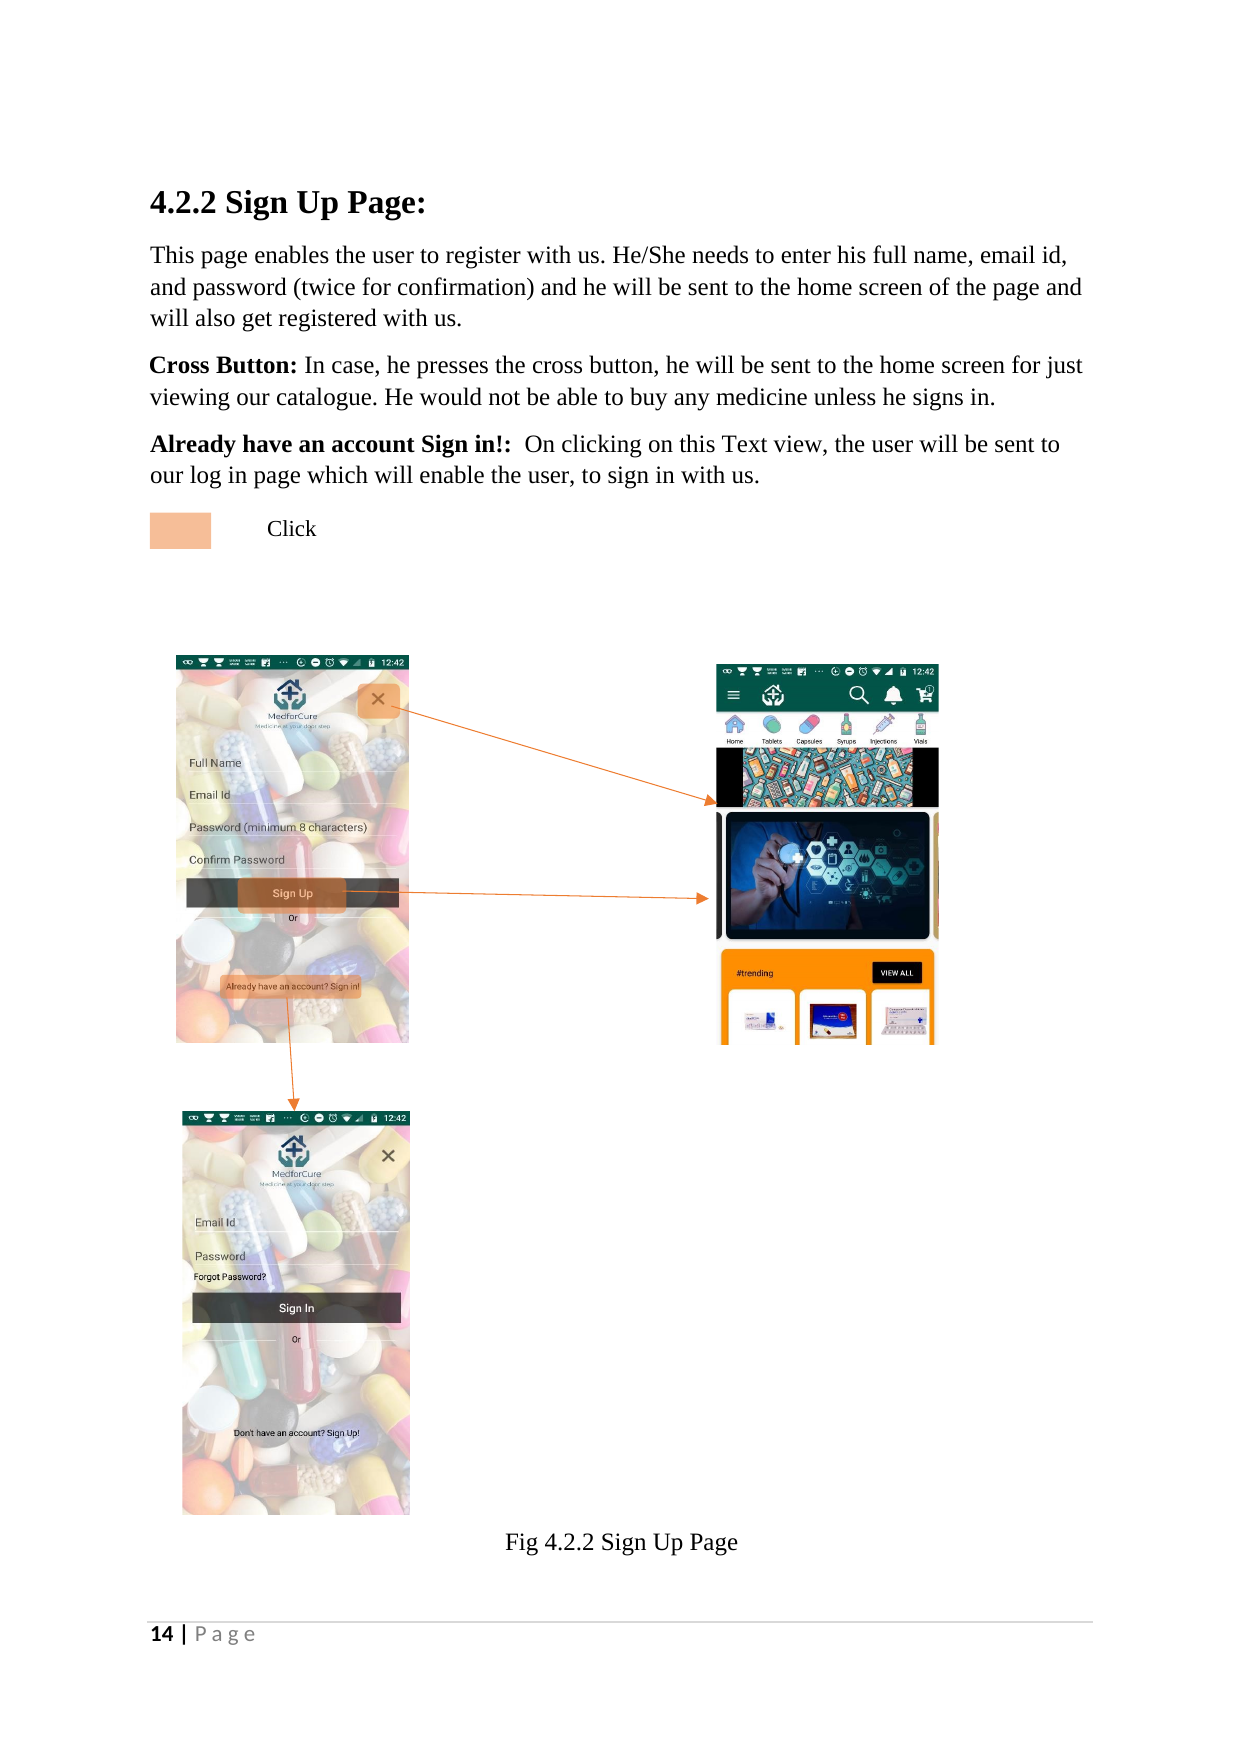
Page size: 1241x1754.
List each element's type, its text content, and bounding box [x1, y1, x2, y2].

text This page enables the user to register with us. He/She needs to enter his full name, email id, and password (twice for confirmation) and he will be sent to the home screen of the page and will also get registered with us. [150, 240, 1090, 332]
picture [716, 664, 939, 1045]
text Cross Button: In case, he presses the cross button, he will be sent to the home screen for just viewing our catalogue. He would not be able to buy any medicine unless he signs in. [148, 350, 1090, 411]
text Already have an account Sign in!: On clicking on this Text view, the user will be sent to our log in page which will enable the user, to sign in with us. [150, 429, 1090, 489]
picture [176, 655, 409, 1043]
picture [182, 1111, 410, 1515]
text 4.2.2 Sign Up Page: [150, 182, 1090, 221]
